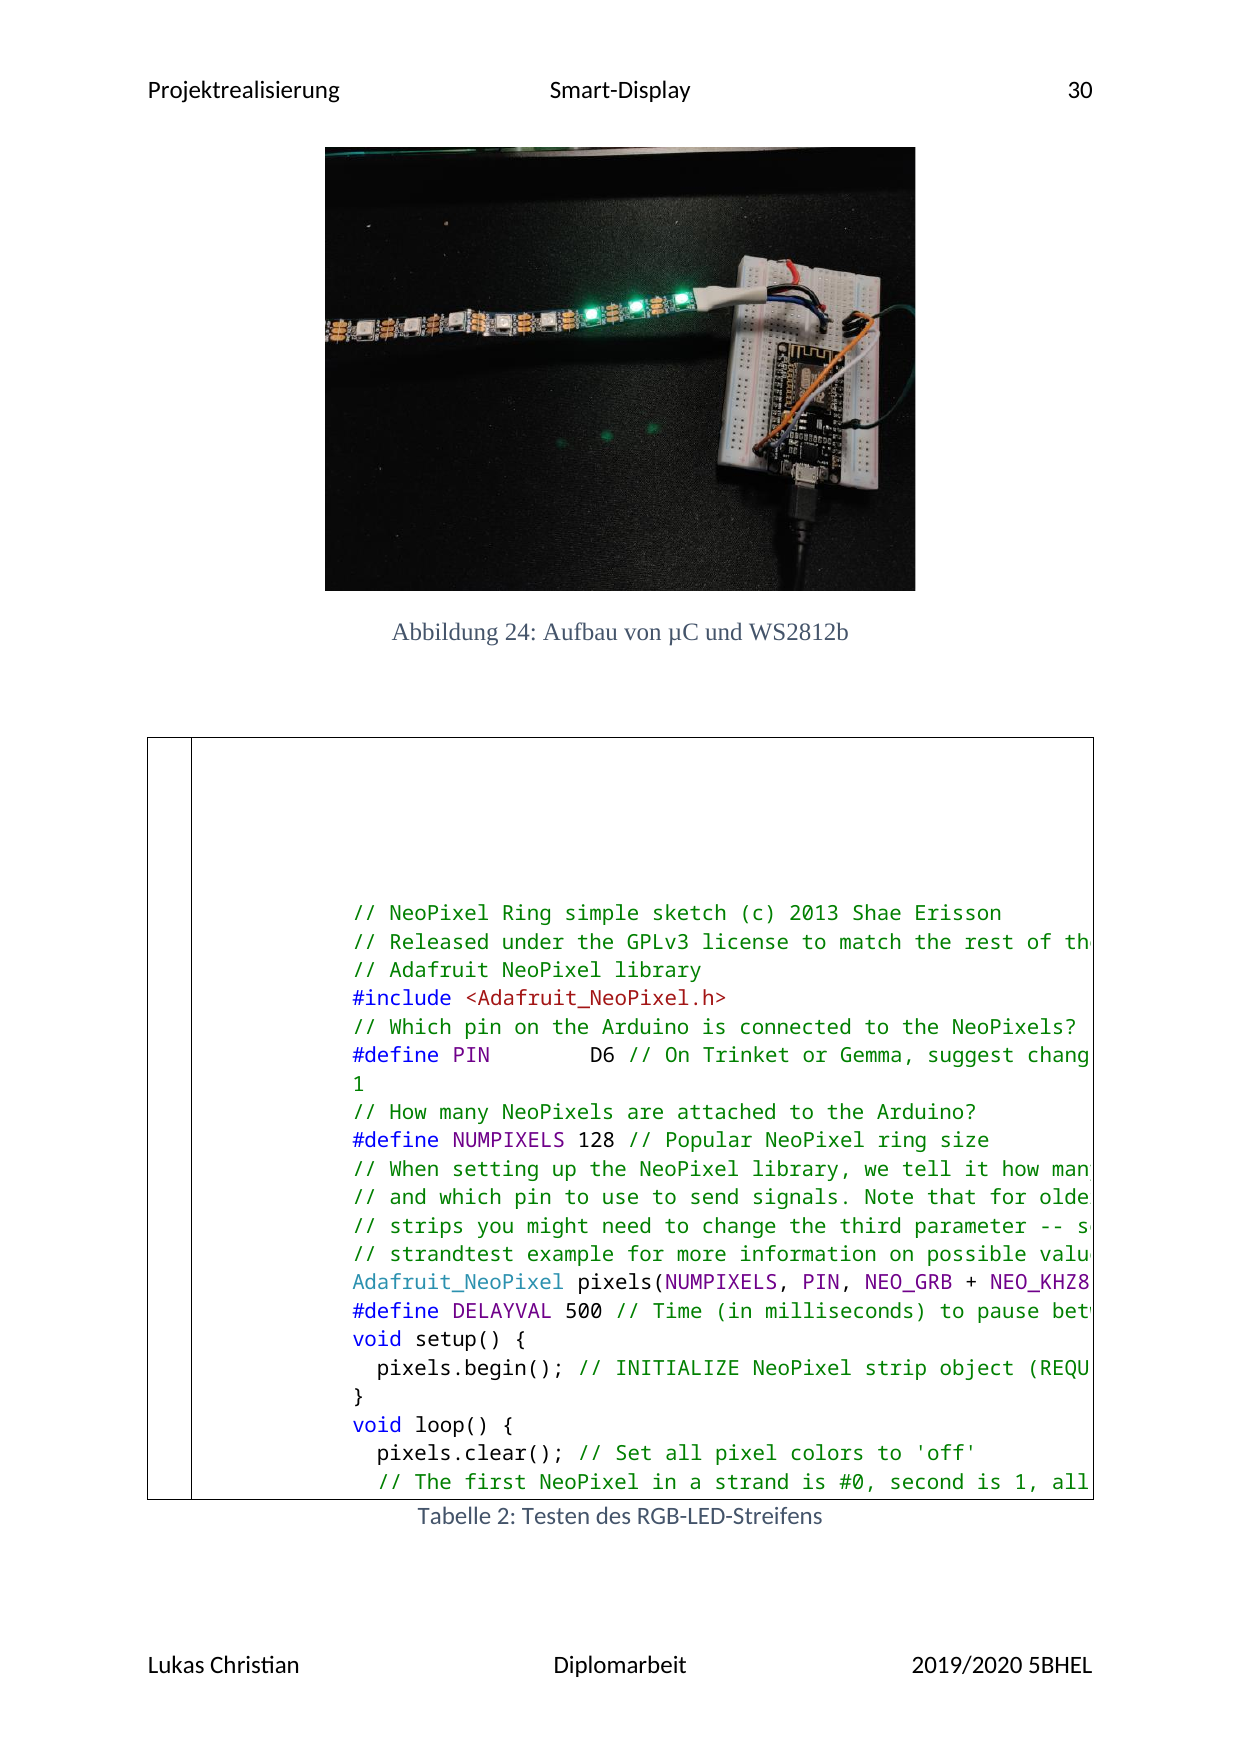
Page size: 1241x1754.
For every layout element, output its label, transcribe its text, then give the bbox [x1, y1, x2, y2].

picture [325, 147, 916, 591]
table_header [148, 738, 191, 1499]
table_header [192, 738, 1093, 1499]
text Abbildung 24: Aufbau von µC und WS2812b [148, 617, 1093, 646]
text Tabelle 2: Testen des RGB-LED-Streifens [148, 1500, 1093, 1531]
